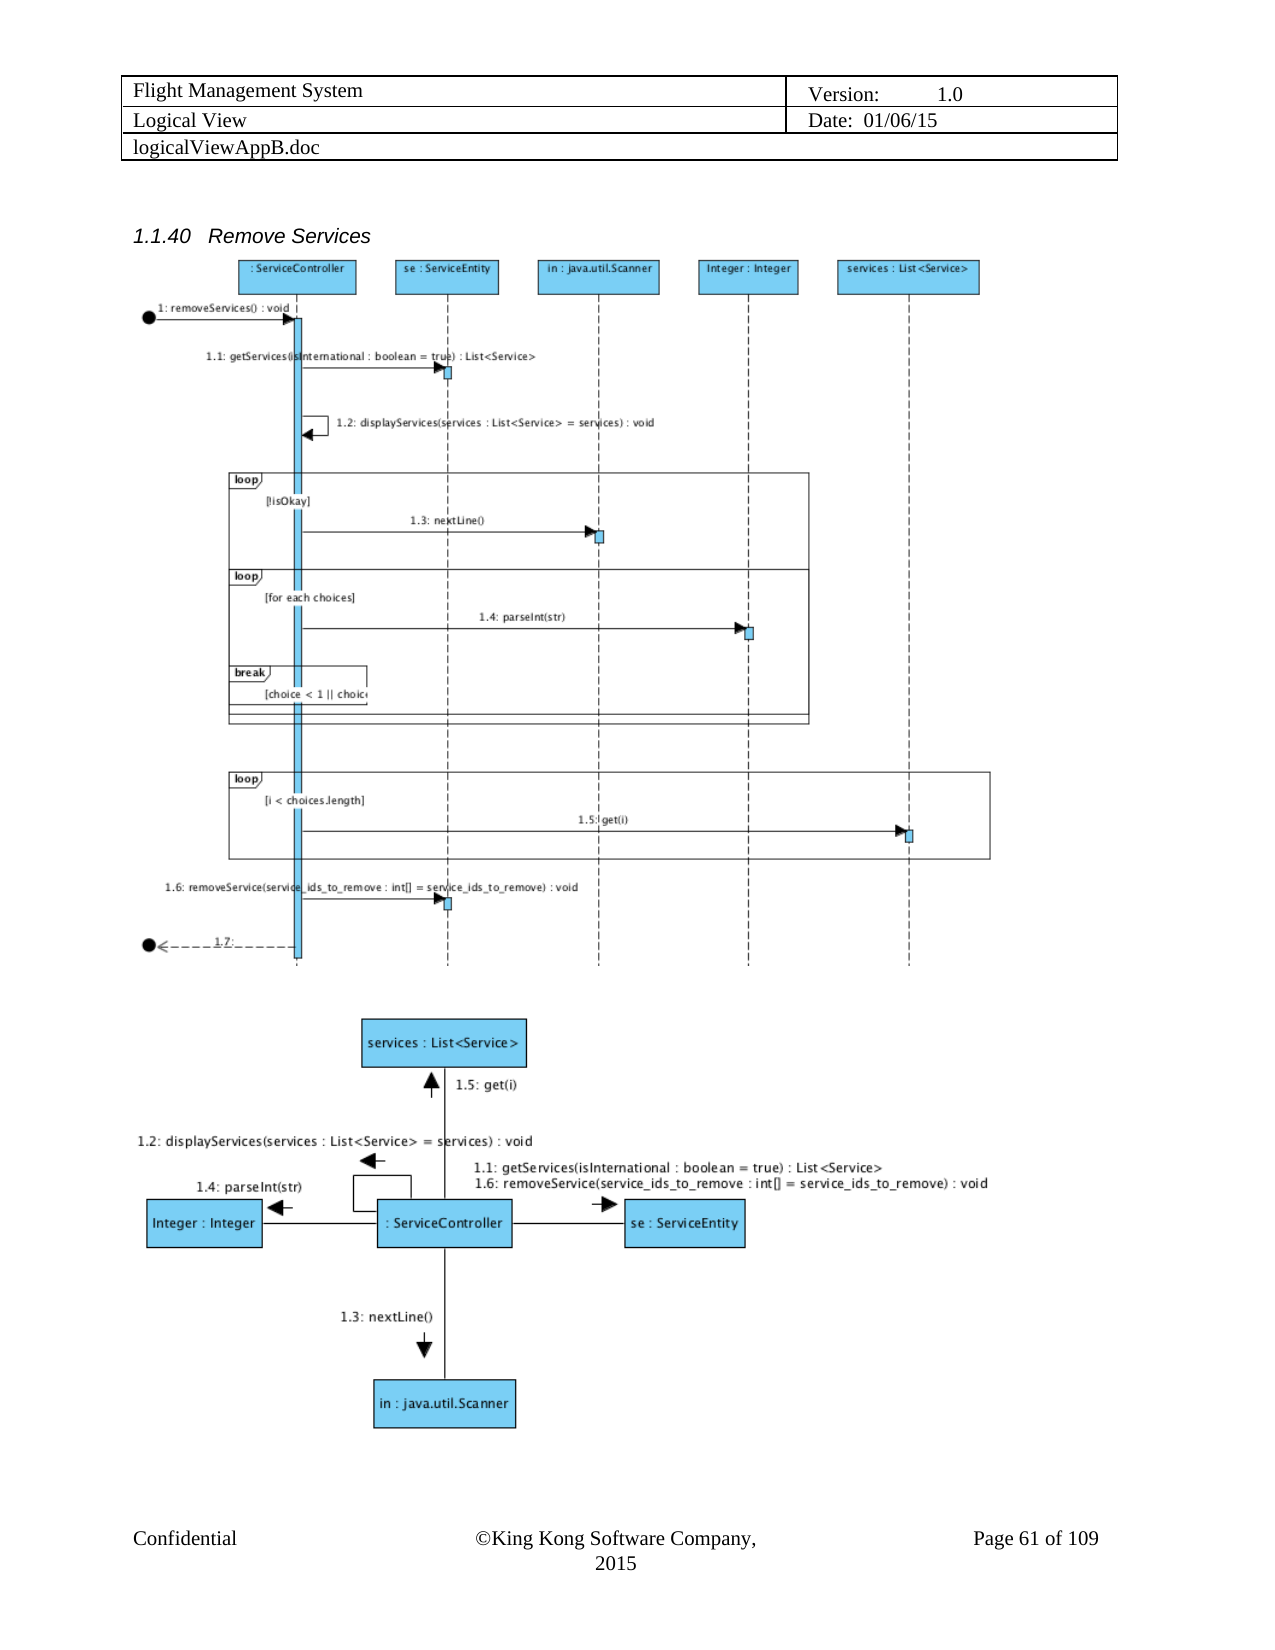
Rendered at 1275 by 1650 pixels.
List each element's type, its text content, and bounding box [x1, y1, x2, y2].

picture [132, 1015, 998, 1443]
picture [132, 254, 998, 966]
subtitle Remove Services [133, 223, 1125, 248]
